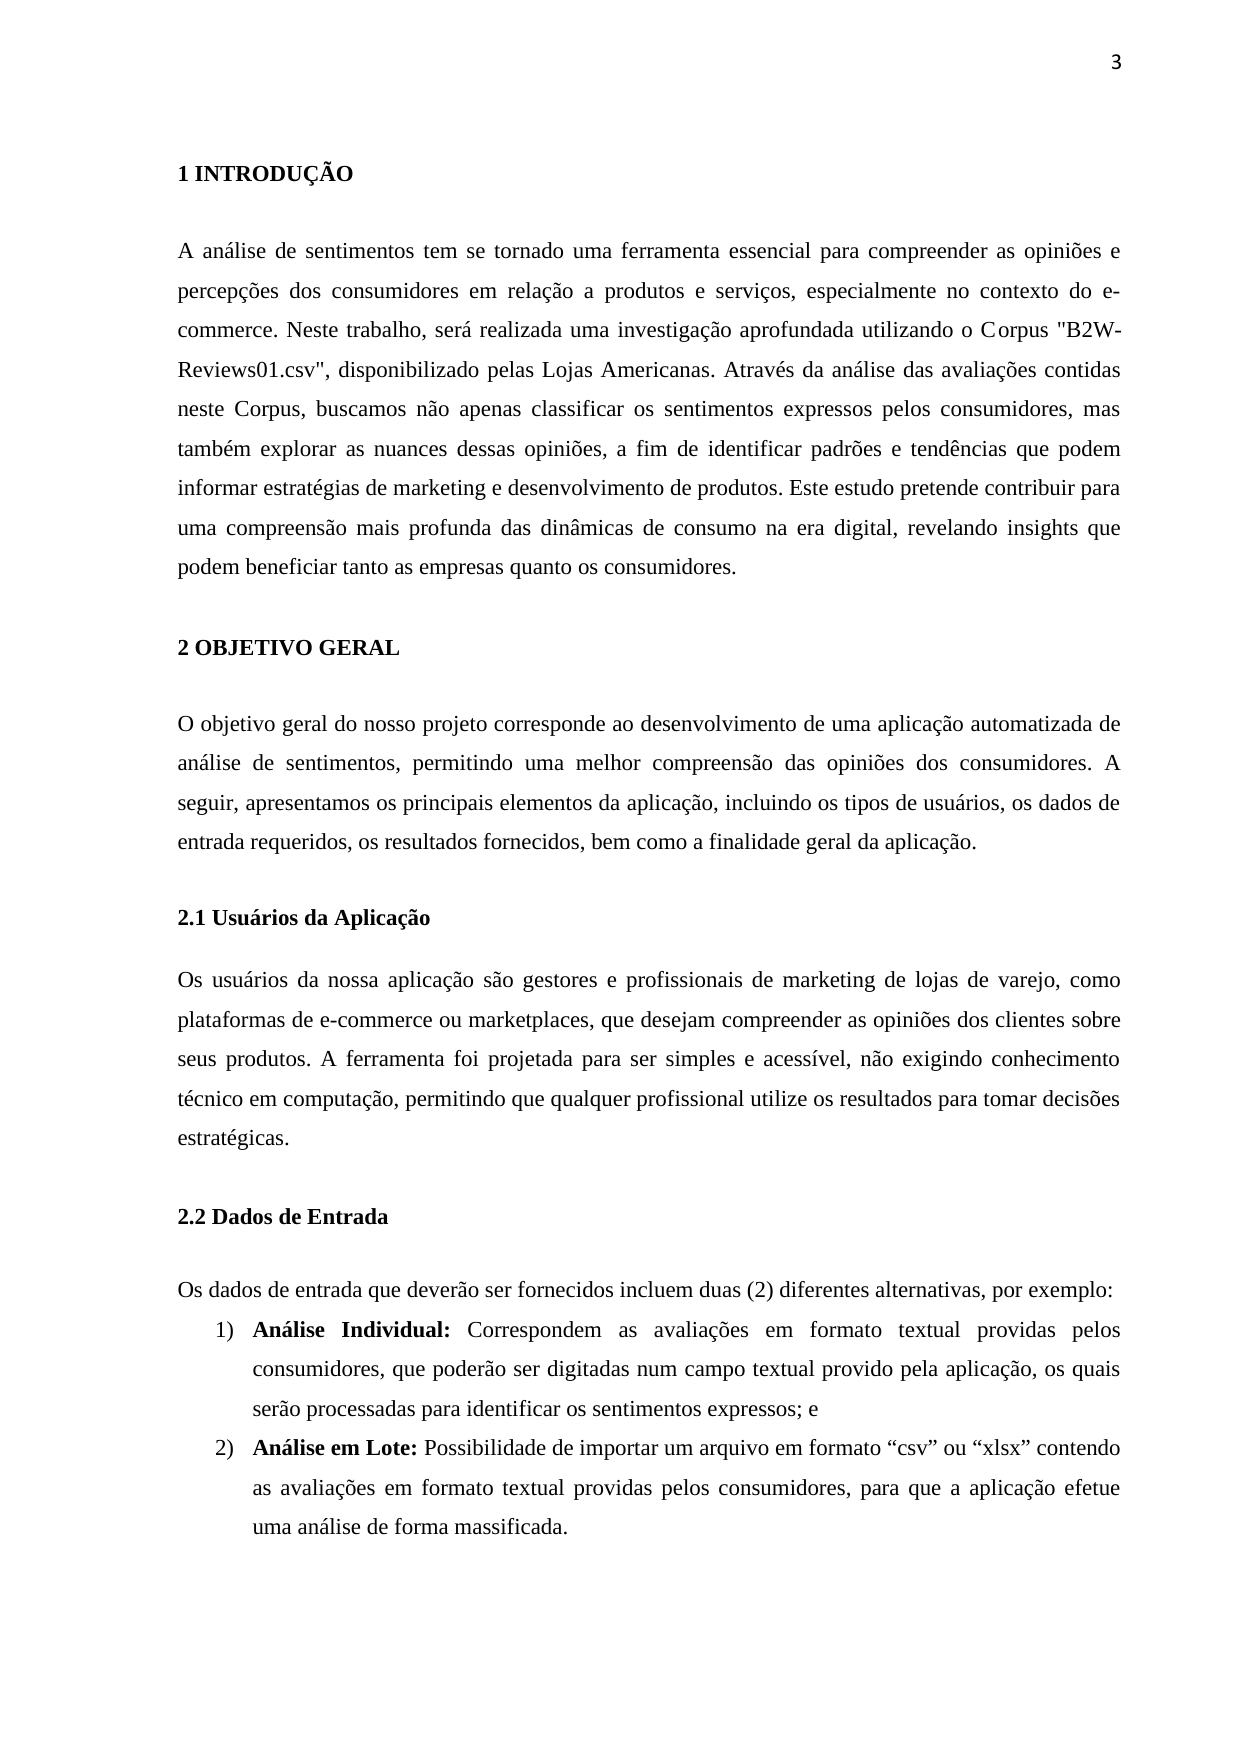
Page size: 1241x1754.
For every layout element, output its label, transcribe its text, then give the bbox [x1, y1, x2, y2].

subtitle 2.1 Usuários da Aplicação [177, 904, 1122, 930]
text A análise de sentimentos tem se tornado uma ferramenta essencial para compreender as opiniões e percepções dos consumidores em relação a produtos e serviços, especialmente no contexto do e-commerce. Neste trabalho, será realizada uma investigação aprofundada utilizando o Corpus "B2W-Reviews01.csv", disponibilizado pelas Lojas Americanas. Através da análise das avaliações contidas neste Corpus, buscamos não apenas classificar os sentimentos expressos pelos consumidores, mas também explorar as nuances dessas opiniões, a fim de identificar padrões e tendências que podem informar estratégias de marketing e desenvolvimento de produtos. Este estudo pretende contribuir para uma compreensão mais profunda das dinâmicas de consumo na era digital, revelando insights que podem beneficiar tanto as empresas quanto os consumidores. [177, 237, 1122, 579]
subtitle 2.2 Dados de Entrada [177, 1203, 1122, 1229]
list Análise Individual: Correspondem as avaliações em formato textual providas pelos consumidores, que poderão ser digitadas num campo textual provido pela aplicação, os quais serão processadas para identificar os sentimentos expressos; e [215, 1316, 1122, 1421]
list Análise em Lote: Possibilidade de importar um arquivo em formato “csv” ou “xlsx” contendo as avaliações em formato textual providas pelos consumidores, para que a aplicação efetue uma análise de forma massificada. [215, 1434, 1122, 1539]
text Os dados de entrada que deverão ser fornecidos incluem duas (2) diferentes alternativas, por exemplo: [177, 1276, 1122, 1303]
text O objetivo geral do nosso projeto corresponde ao desenvolvimento de uma aplicação automatizada de análise de sentimentos, permitindo uma melhor compreensão das opiniões dos consumidores. A seguir, apresentamos os principais elementos da aplicação, incluindo os tipos de usuários, os dados de entrada requeridos, os resultados fornecidos, bem como a finalidade geral da aplicação. [177, 710, 1122, 854]
subtitle 2 OBJETIVO GERAL [177, 634, 1122, 661]
subtitle 1 INTRODUÇÃO [177, 160, 1122, 186]
text Os usuários da nossa aplicação são gestores e profissionais de marketing de lojas de varejo, como plataformas de e-commerce ou marketplaces, que desejam compreender as opiniões dos clientes sobre seus produtos. A ferramenta foi projetada para ser simples e acessível, não exigindo conhecimento técnico em computação, permitindo que qualquer profissional utilize os resultados para tomar decisões estratégicas. [177, 966, 1122, 1150]
